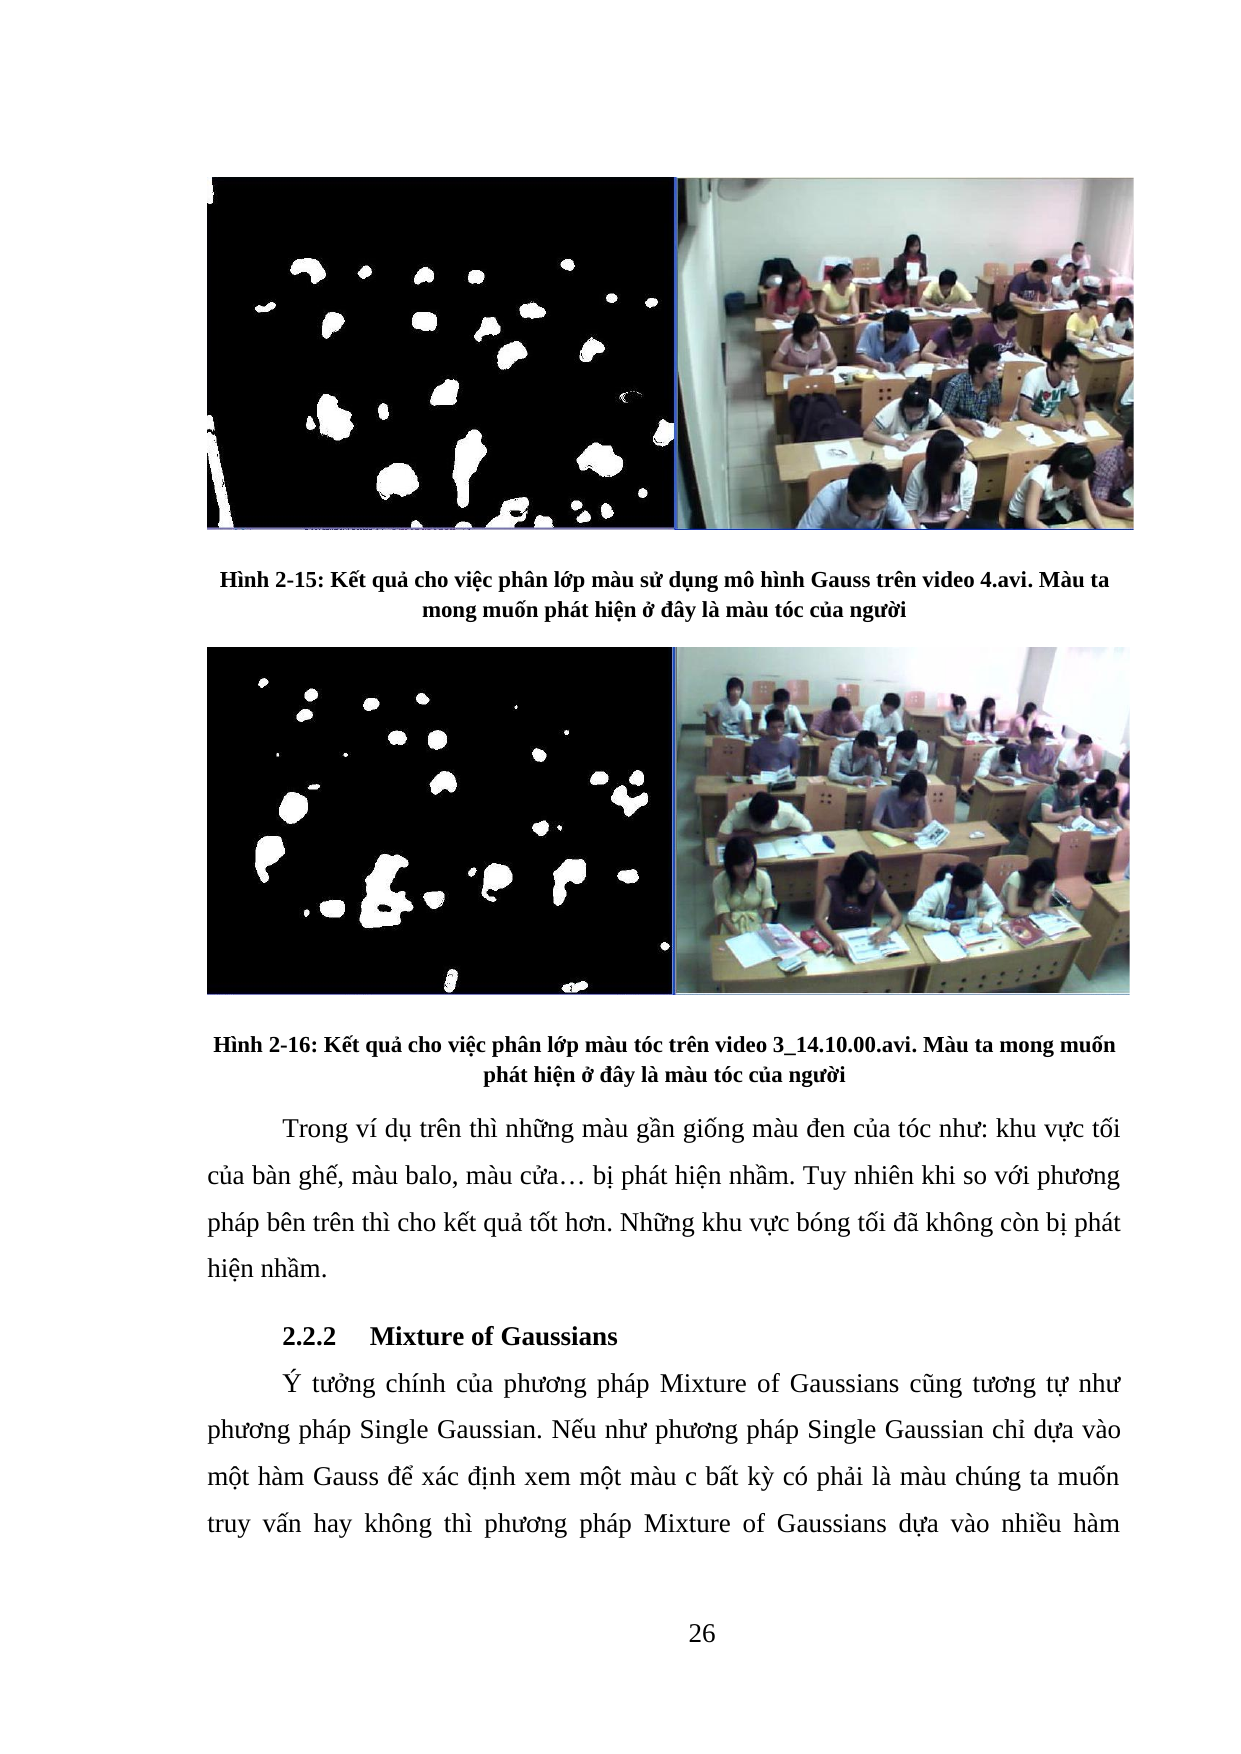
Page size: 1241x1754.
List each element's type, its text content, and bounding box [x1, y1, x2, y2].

picture [207, 177, 1134, 530]
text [207, 1367, 1122, 1538]
picture [207, 647, 1130, 995]
text Trong ví dụ trên thì những màu gần giống màu đen của tóc như: khu vực tối của bàn ghế, màu balo, màu cửa… bị phát hiện nhầm. Tuy nhiên khi so với phương pháp bên trên thì cho kết quả tốt hơn. Những khu vực bóng tối đã không còn bị phát hiện nhầm. [207, 1112, 1122, 1284]
subtitle Mixture of Gaussians [282, 1320, 1122, 1351]
